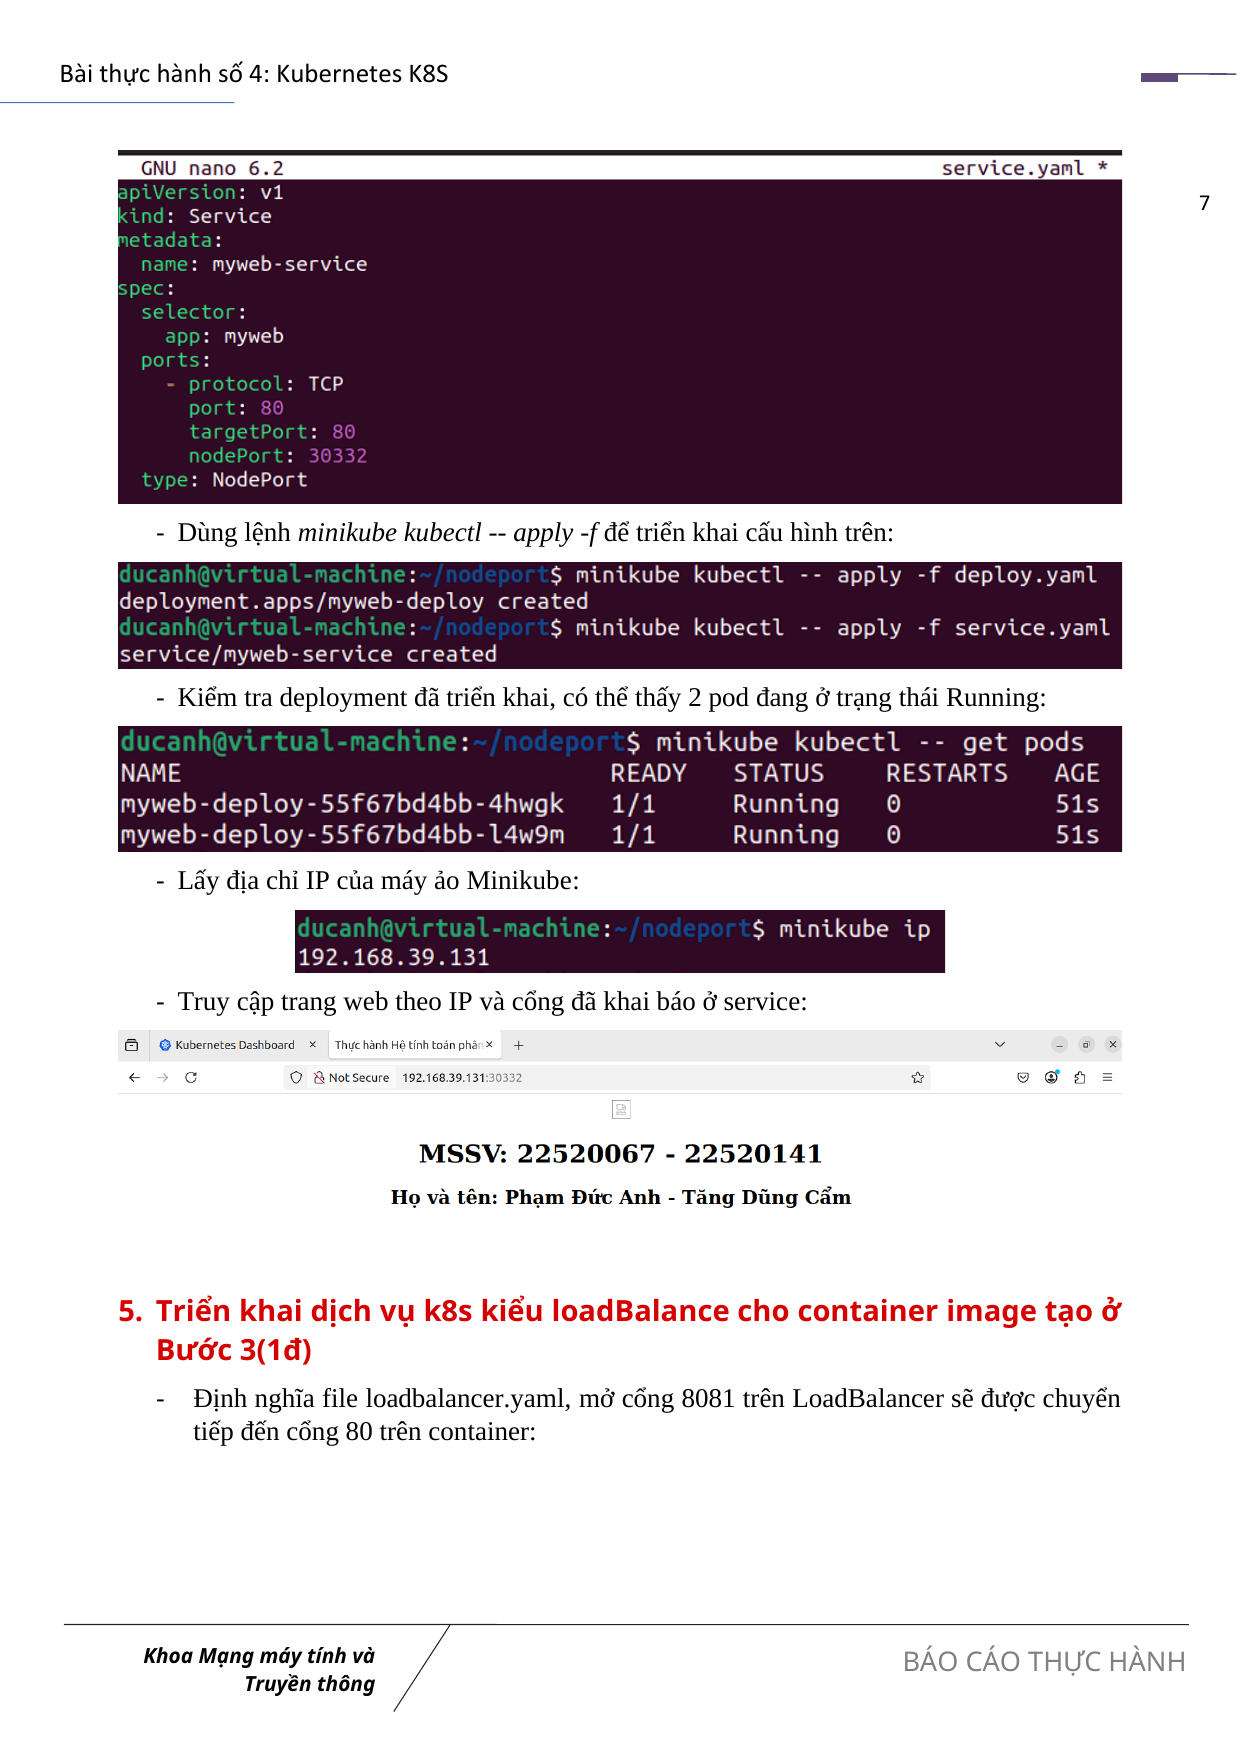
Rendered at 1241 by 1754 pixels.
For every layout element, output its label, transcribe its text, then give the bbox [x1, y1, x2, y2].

list Lấy địa chỉ IP của máy ảo Minikube: [156, 864, 1122, 897]
picture [118, 150, 1123, 504]
subtitle Triển khai dịch vụ k8s kiểu loadBalance cho container image tạo ở Bước 3(1đ) [118, 1290, 1122, 1369]
picture [295, 910, 946, 973]
list Kiểm tra deployment đã triển khai, có thể thấy 2 pod đang ở trạng thái Running: [156, 681, 1122, 714]
picture [118, 1030, 1123, 1269]
list Truy cập trang web theo IP và cổng đã khai báo ở service: [156, 985, 1122, 1018]
list Dùng lệnh minikube kubectl -- apply -f để triển khai cấu hình trên: [156, 516, 1122, 549]
picture [118, 726, 1123, 852]
list Định nghĩa file loadbalancer.yaml, mở cổng 8081 trên LoadBalancer sẽ được chuyển tiếp đến cổng 80 trên container: [156, 1382, 1122, 1446]
picture [118, 562, 1123, 669]
